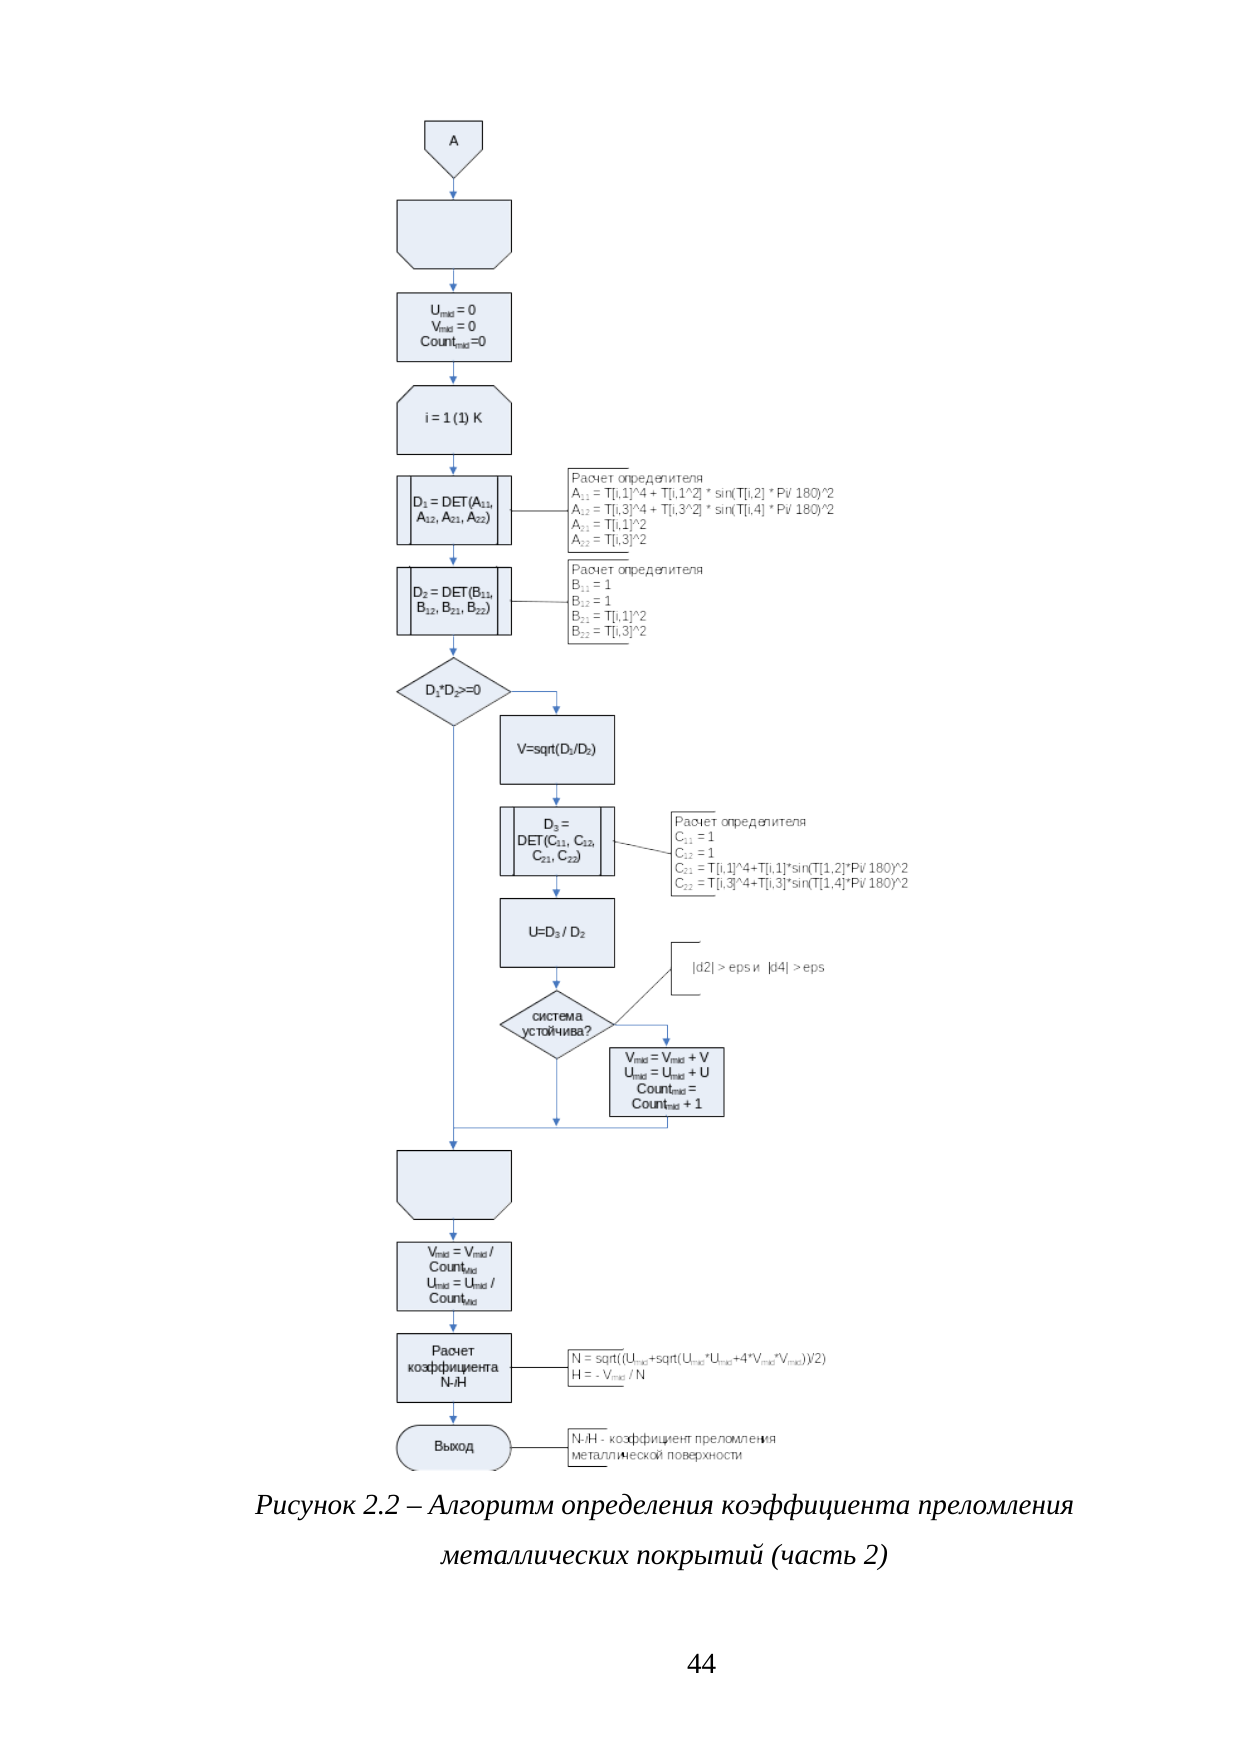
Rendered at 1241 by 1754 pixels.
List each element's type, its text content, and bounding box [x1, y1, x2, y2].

text Рисунок 2.2 – Алгоритм определения коэффициента преломления металлических покрытий (часть 2) [177, 1487, 1152, 1571]
